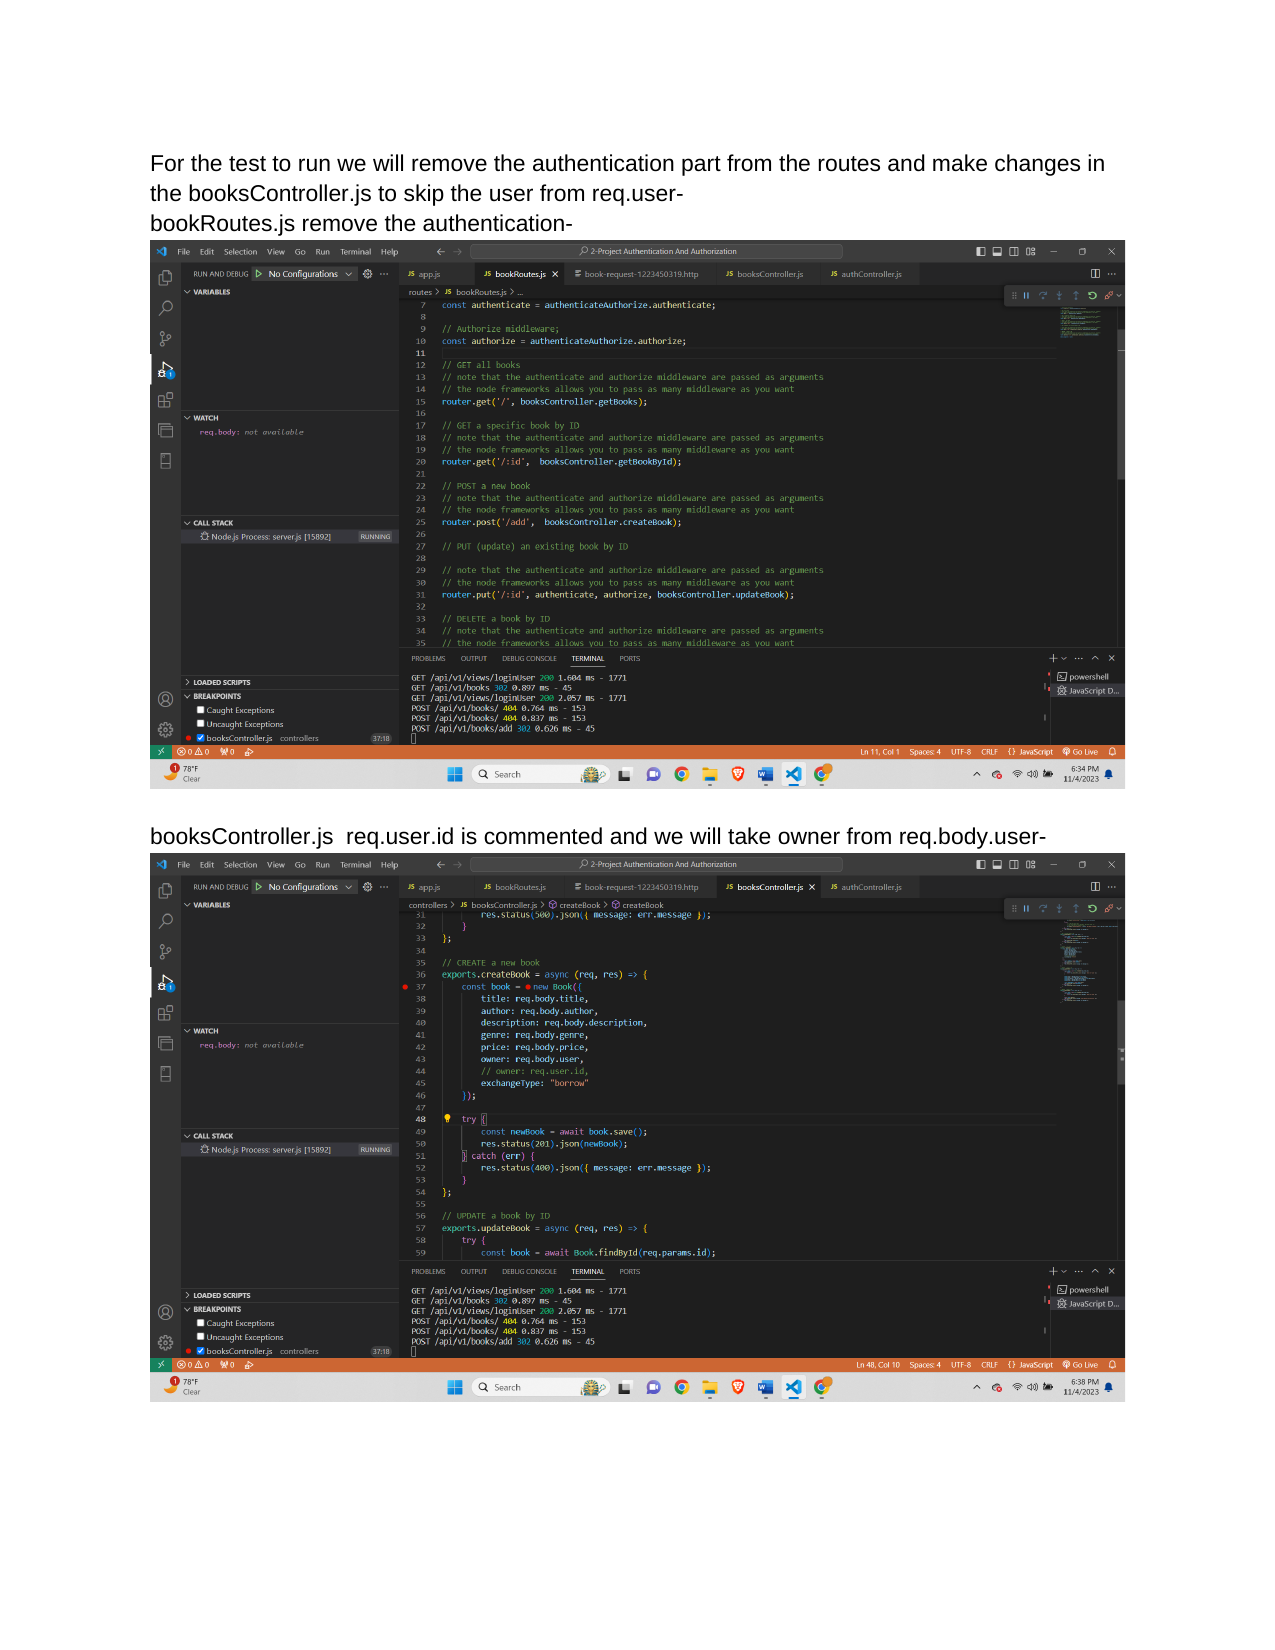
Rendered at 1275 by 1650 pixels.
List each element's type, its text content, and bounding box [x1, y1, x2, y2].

picture [150, 853, 1125, 1402]
text For the test to run we will remove the authentication part from the routes and make changes in the booksController.js to skip the user from req.user- [150, 150, 1125, 207]
picture [150, 240, 1125, 789]
text booksController.js req.user.id is commented and we will take owner from req.body.user- [150, 823, 1125, 849]
text bookRoutes.js remove the authentication- [150, 210, 1125, 237]
